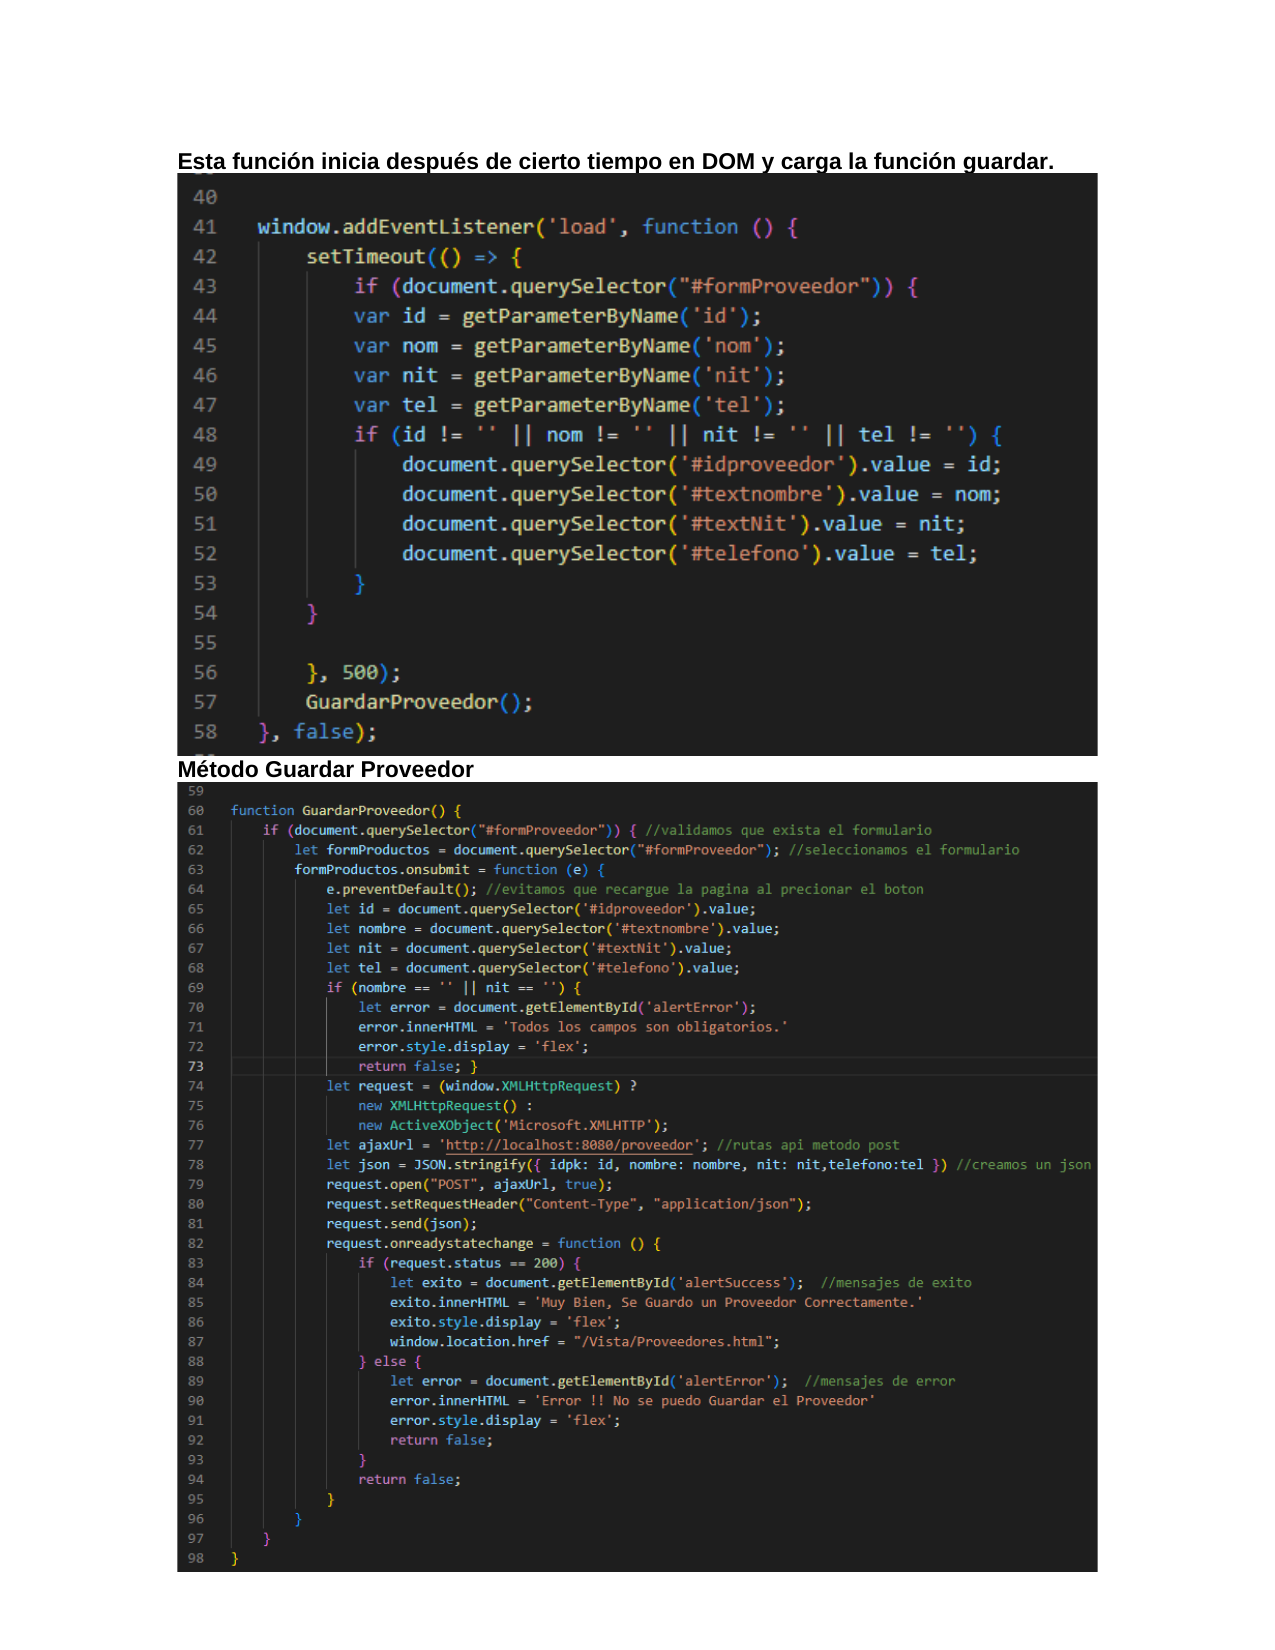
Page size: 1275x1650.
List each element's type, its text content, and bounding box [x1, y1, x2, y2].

text Esta función inicia después de cierto tiempo en DOM y carga la función guardar. [177, 148, 1098, 173]
picture [177, 173, 1098, 756]
text Método Guardar Proveedor [177, 756, 1098, 782]
picture [177, 782, 1098, 1572]
